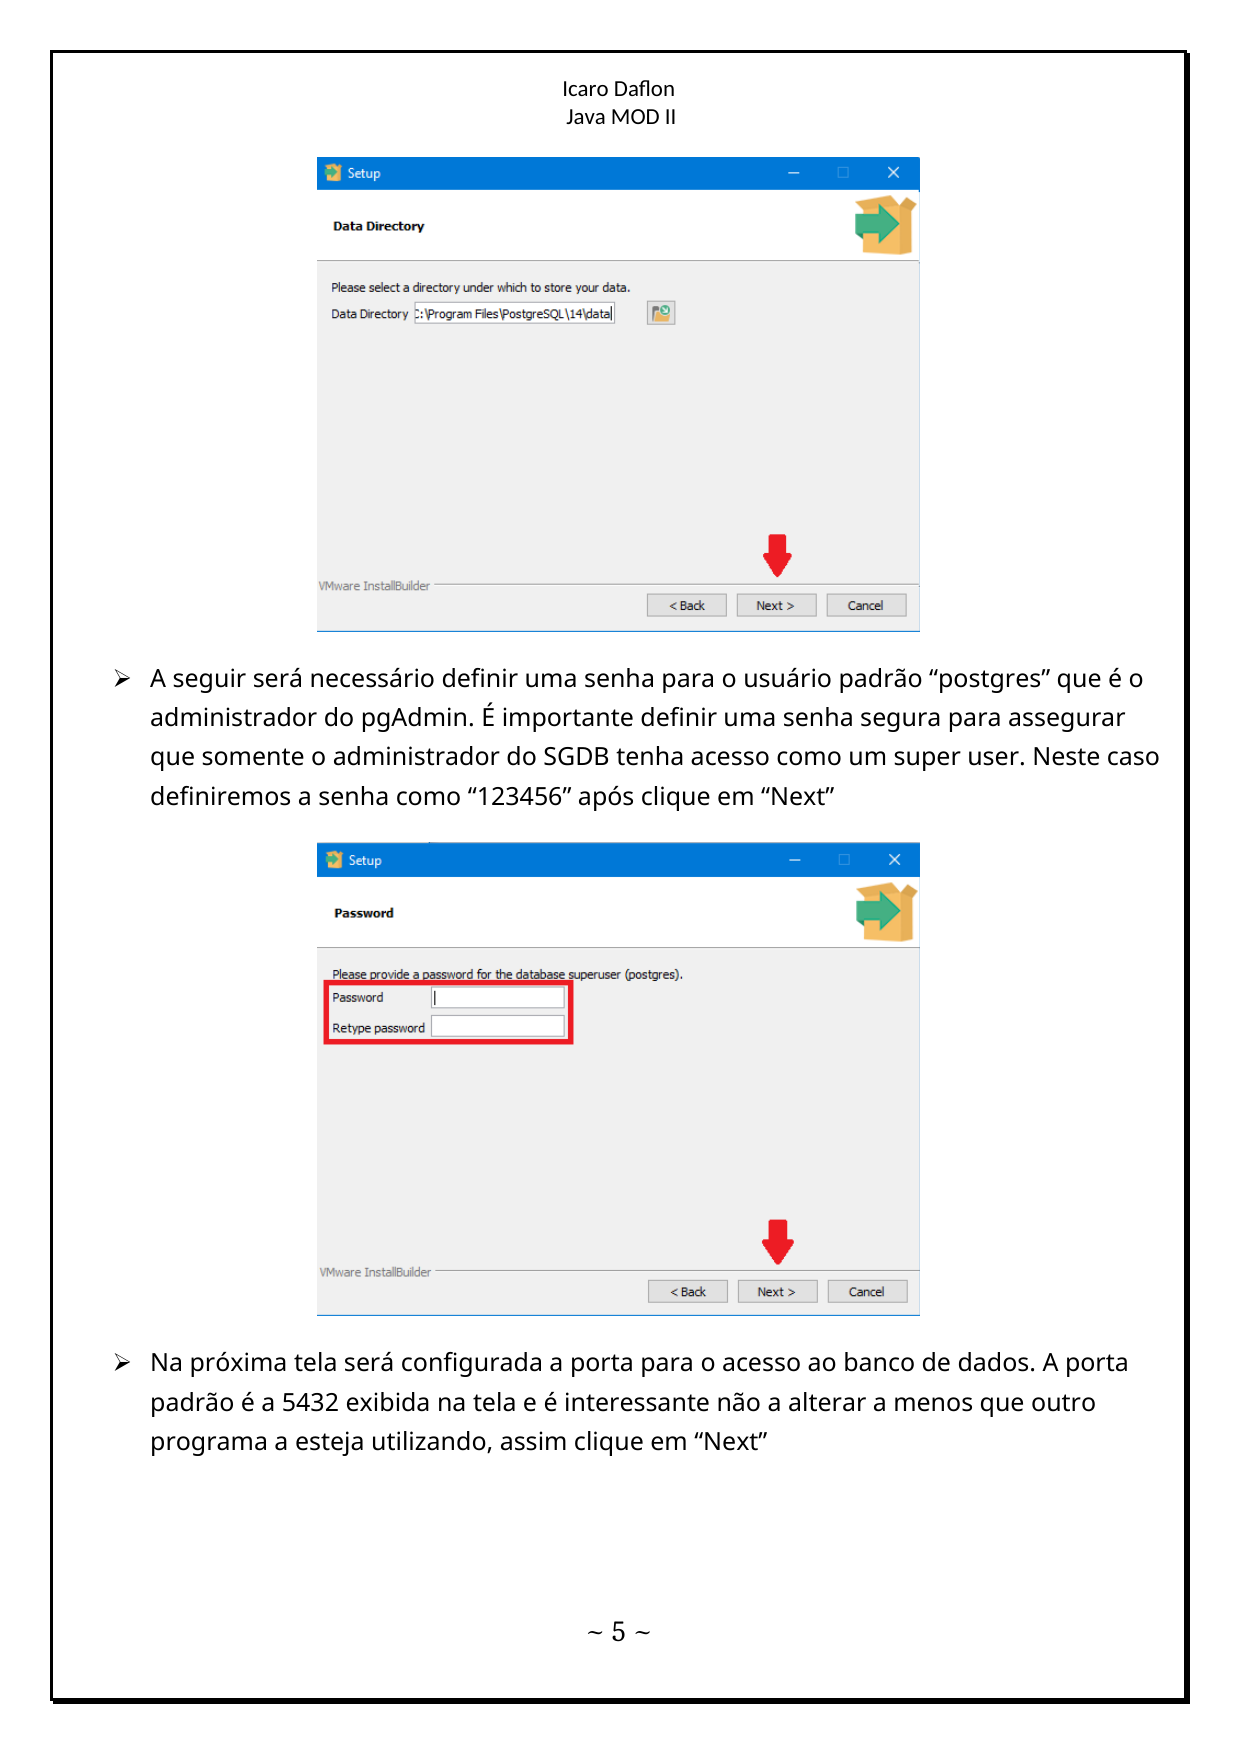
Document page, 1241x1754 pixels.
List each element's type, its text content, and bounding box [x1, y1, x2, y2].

picture [317, 842, 920, 1316]
list A seguir será necessário definir uma senha para o usuário padrão “postgres” que é o administrador do pgAdmin. É importante definir uma senha segura para assegurar que somente o administrador do SGDB tenha acesso como um super user. Neste caso definiremos a senha como “123456” após clique em “Next” [112, 661, 1162, 812]
picture [317, 157, 920, 632]
list Na próxima tela será configurada a porta para o acesso ao banco de dados. A porta padrão é a 5432 exibida na tela e é interessante não a alterar a menos que outro programa a esteja utilizando, assim clique em “Next” [112, 1345, 1162, 1457]
